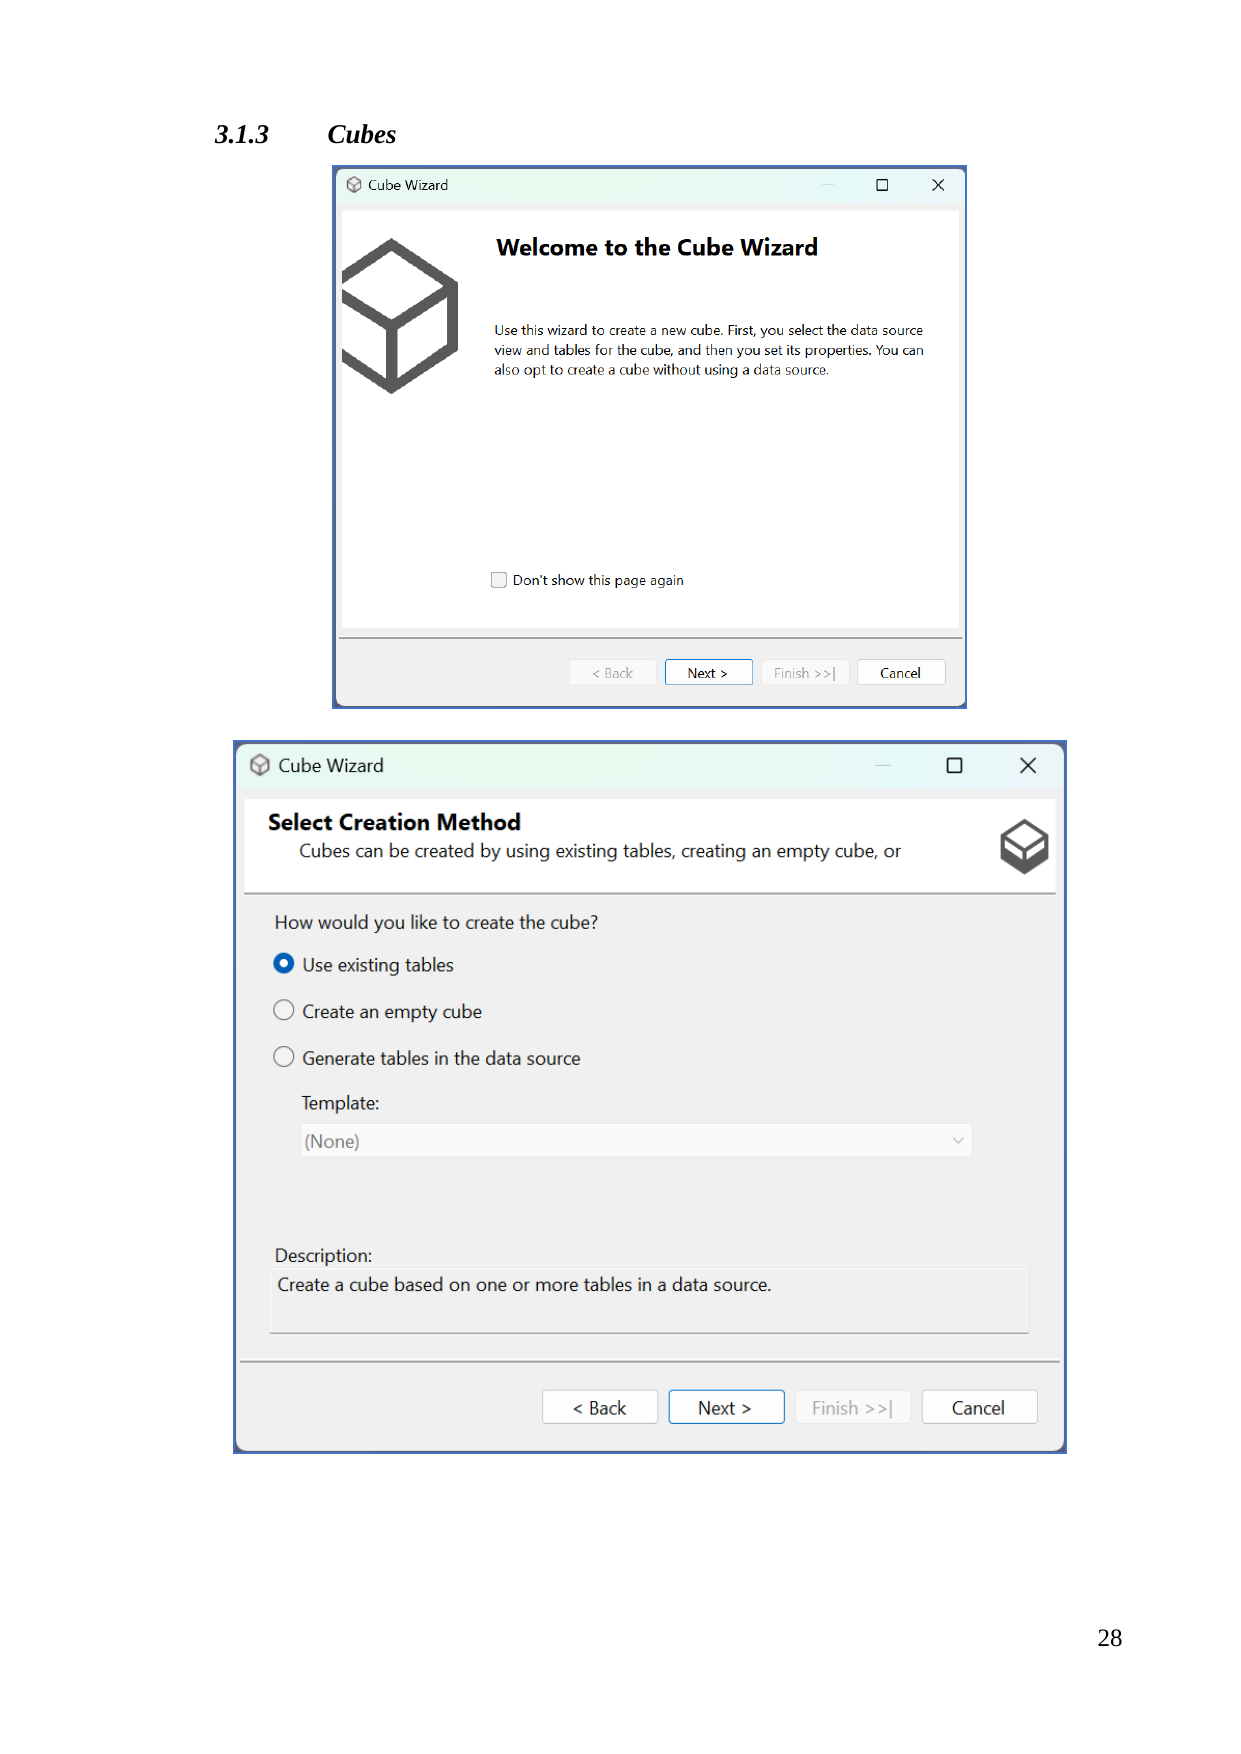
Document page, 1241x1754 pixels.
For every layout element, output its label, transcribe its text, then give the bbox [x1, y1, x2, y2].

subtitle Cubes [215, 118, 1122, 149]
picture [334, 167, 965, 707]
picture [235, 742, 1065, 1452]
